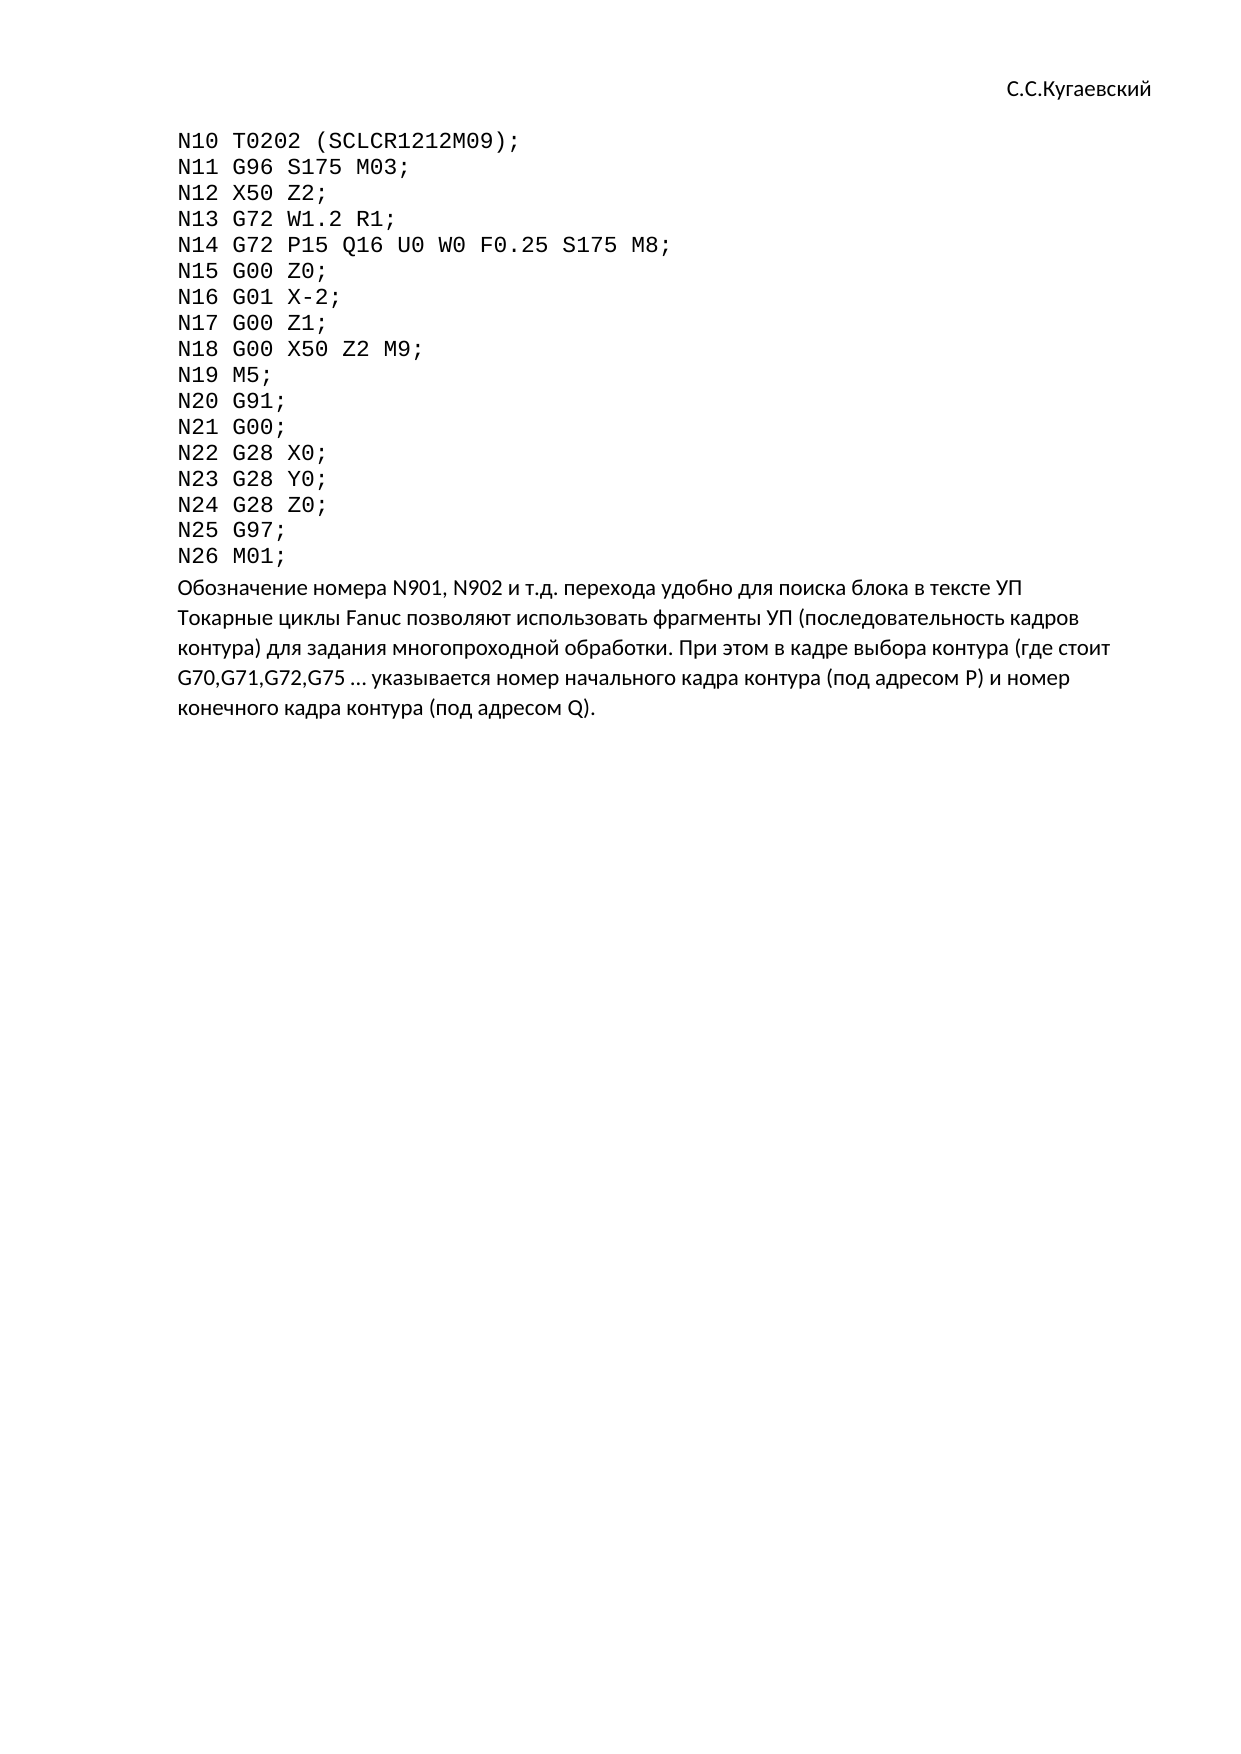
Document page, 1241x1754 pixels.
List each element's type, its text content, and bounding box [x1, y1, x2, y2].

text N18 G00 X50 Z2 M9; [177, 337, 1152, 363]
text N24 G28 Z0; [177, 493, 1152, 519]
text N12 X50 Z2; [177, 182, 1152, 208]
text N16 G01 X-2; [177, 285, 1152, 311]
text N22 G28 X0; [177, 441, 1152, 467]
text Обозначение номера N901, N902 и т.д. перехода удобно для поиска блока в тексте УП [177, 573, 1152, 601]
text Токарные циклы Fanuc позволяют использовать фрагменты УП (последовательность кадров контура) для задания многопроходной обработки. При этом в кадре выбора контура (где стоит G70,G71,G72,G75 … указывается номер начального кадра контура (под адресом P) и номер конечного кадра контура (под адресом Q). [177, 603, 1152, 722]
text N23 G28 Y0; [177, 467, 1152, 493]
text N17 G00 Z1; [177, 311, 1152, 337]
text N20 G91; [177, 389, 1152, 415]
text N19 M5; [177, 363, 1152, 389]
text N21 G00; [177, 415, 1152, 441]
text N26 M01; [177, 545, 1152, 571]
text N14 G72 P15 Q16 U0 W0 F0.25 S175 M8; [177, 233, 1152, 259]
text N15 G00 Z0; [177, 259, 1152, 285]
text N10 T0202 (SCLCR1212M09); [177, 130, 1152, 156]
text N13 G72 W1.2 R1; [177, 208, 1152, 233]
text N25 G97; [177, 519, 1152, 545]
text N11 G96 S175 M03; [177, 156, 1152, 182]
